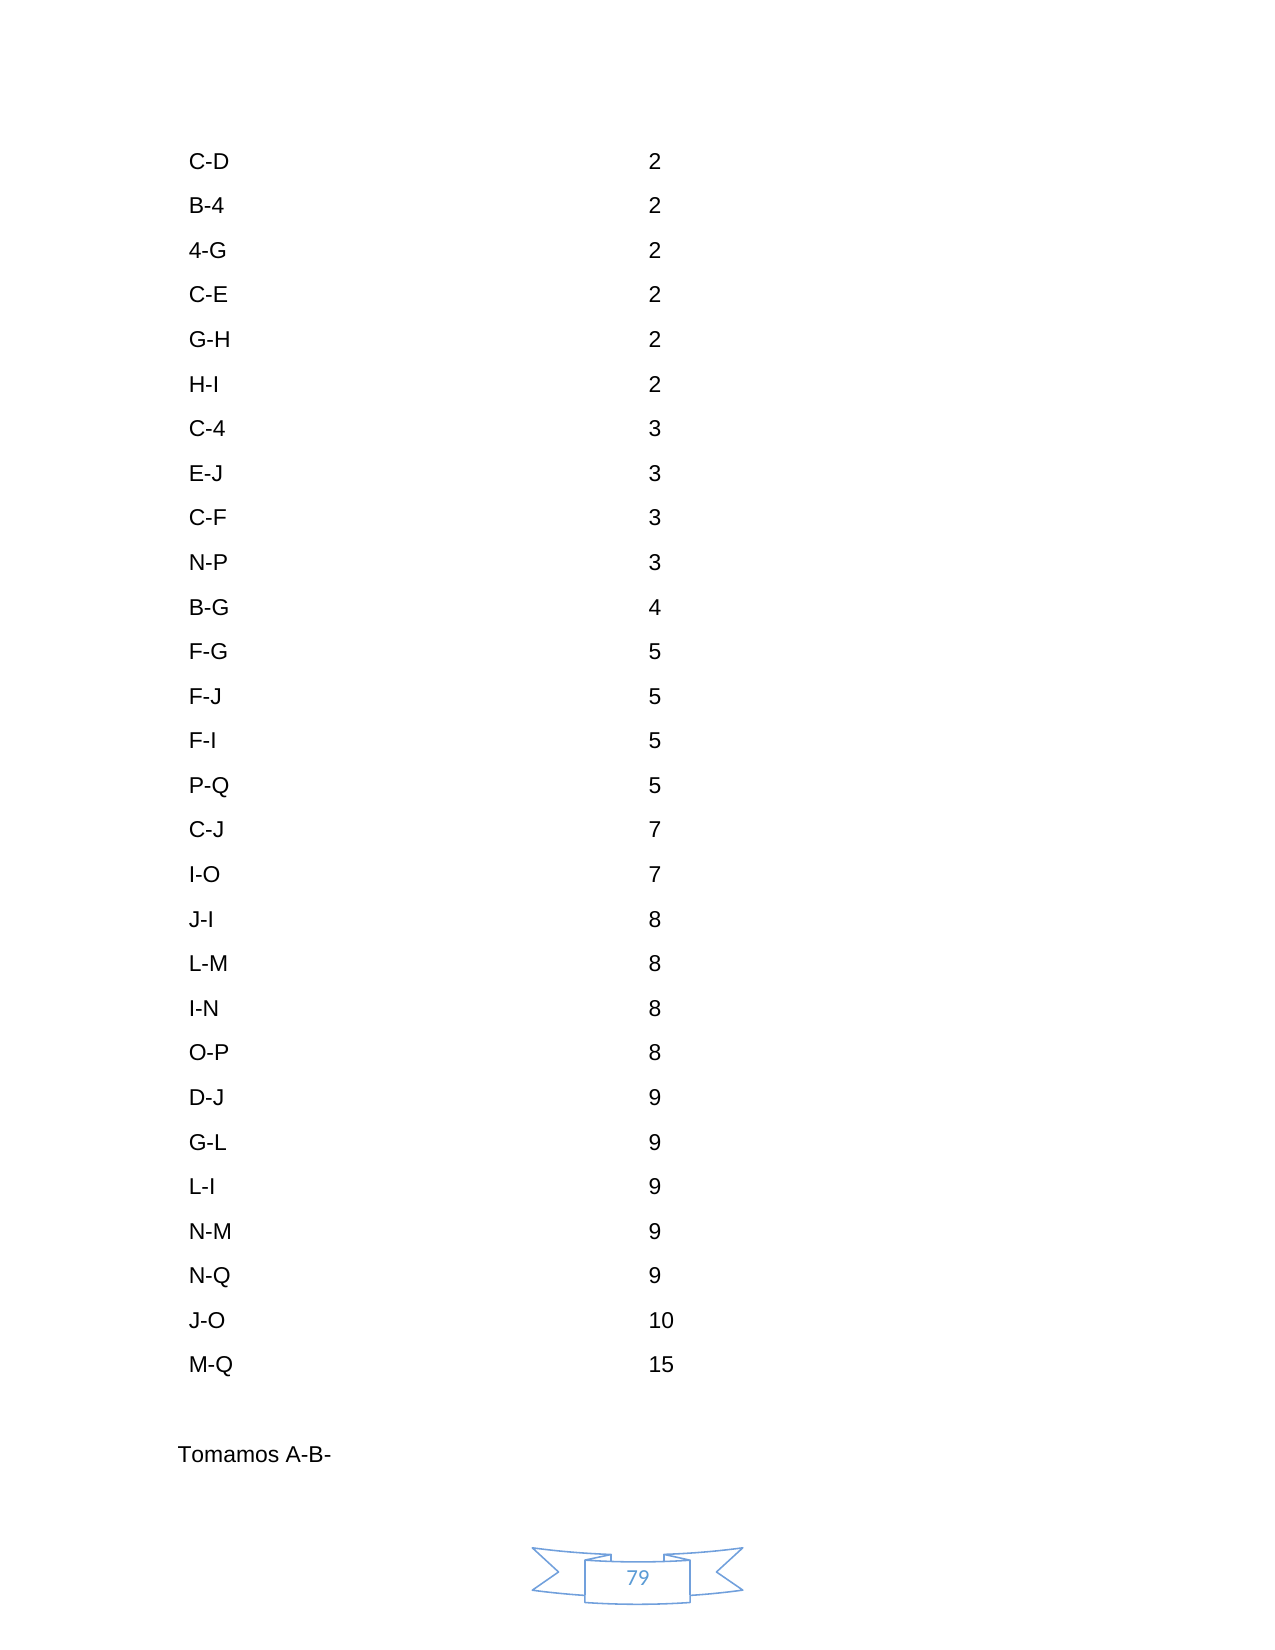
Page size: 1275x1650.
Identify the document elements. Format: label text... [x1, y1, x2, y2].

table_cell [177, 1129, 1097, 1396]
text Tomamos A-B- [177, 1441, 1098, 1467]
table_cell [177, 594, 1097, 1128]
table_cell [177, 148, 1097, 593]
